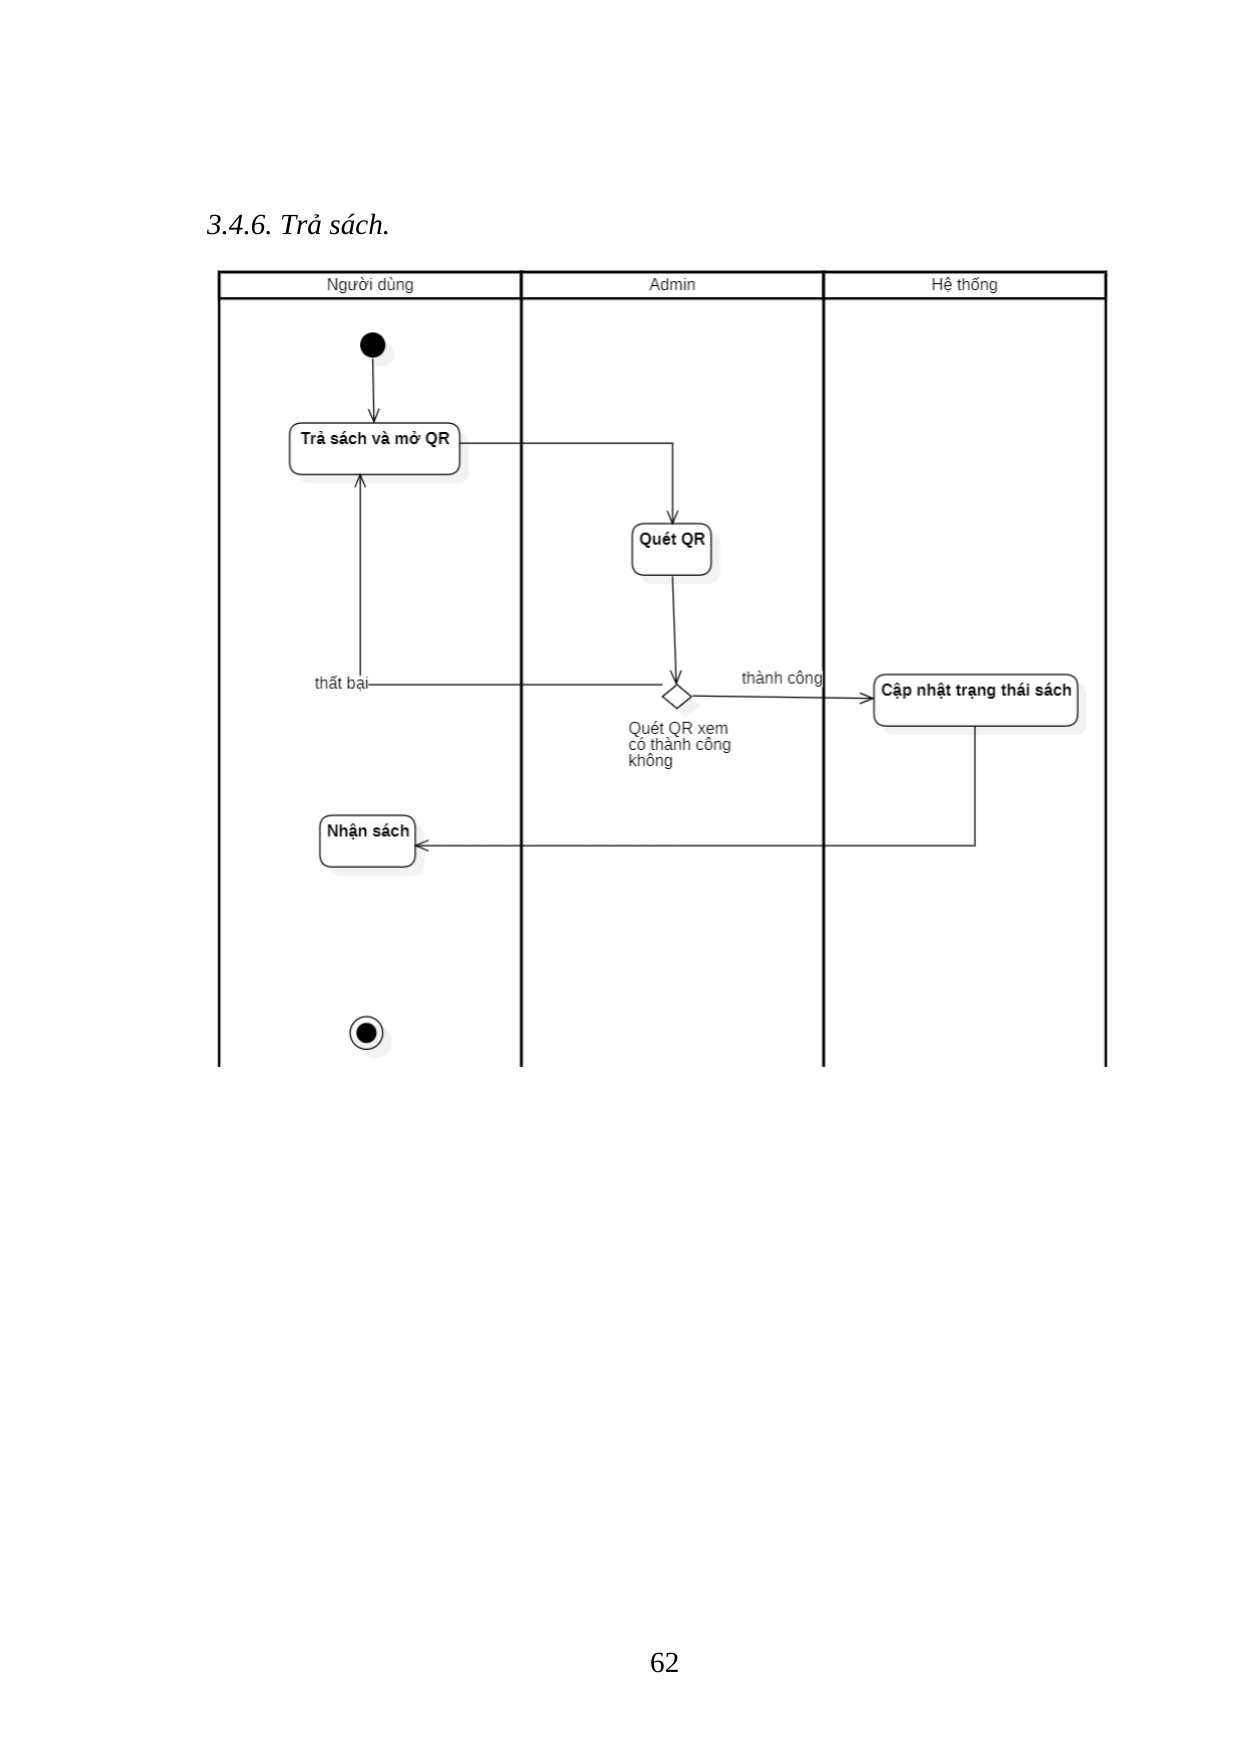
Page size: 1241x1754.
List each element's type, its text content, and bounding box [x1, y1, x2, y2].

picture [206, 261, 1123, 1084]
subtitle 3.4.6. Trả sách. [207, 207, 1122, 240]
